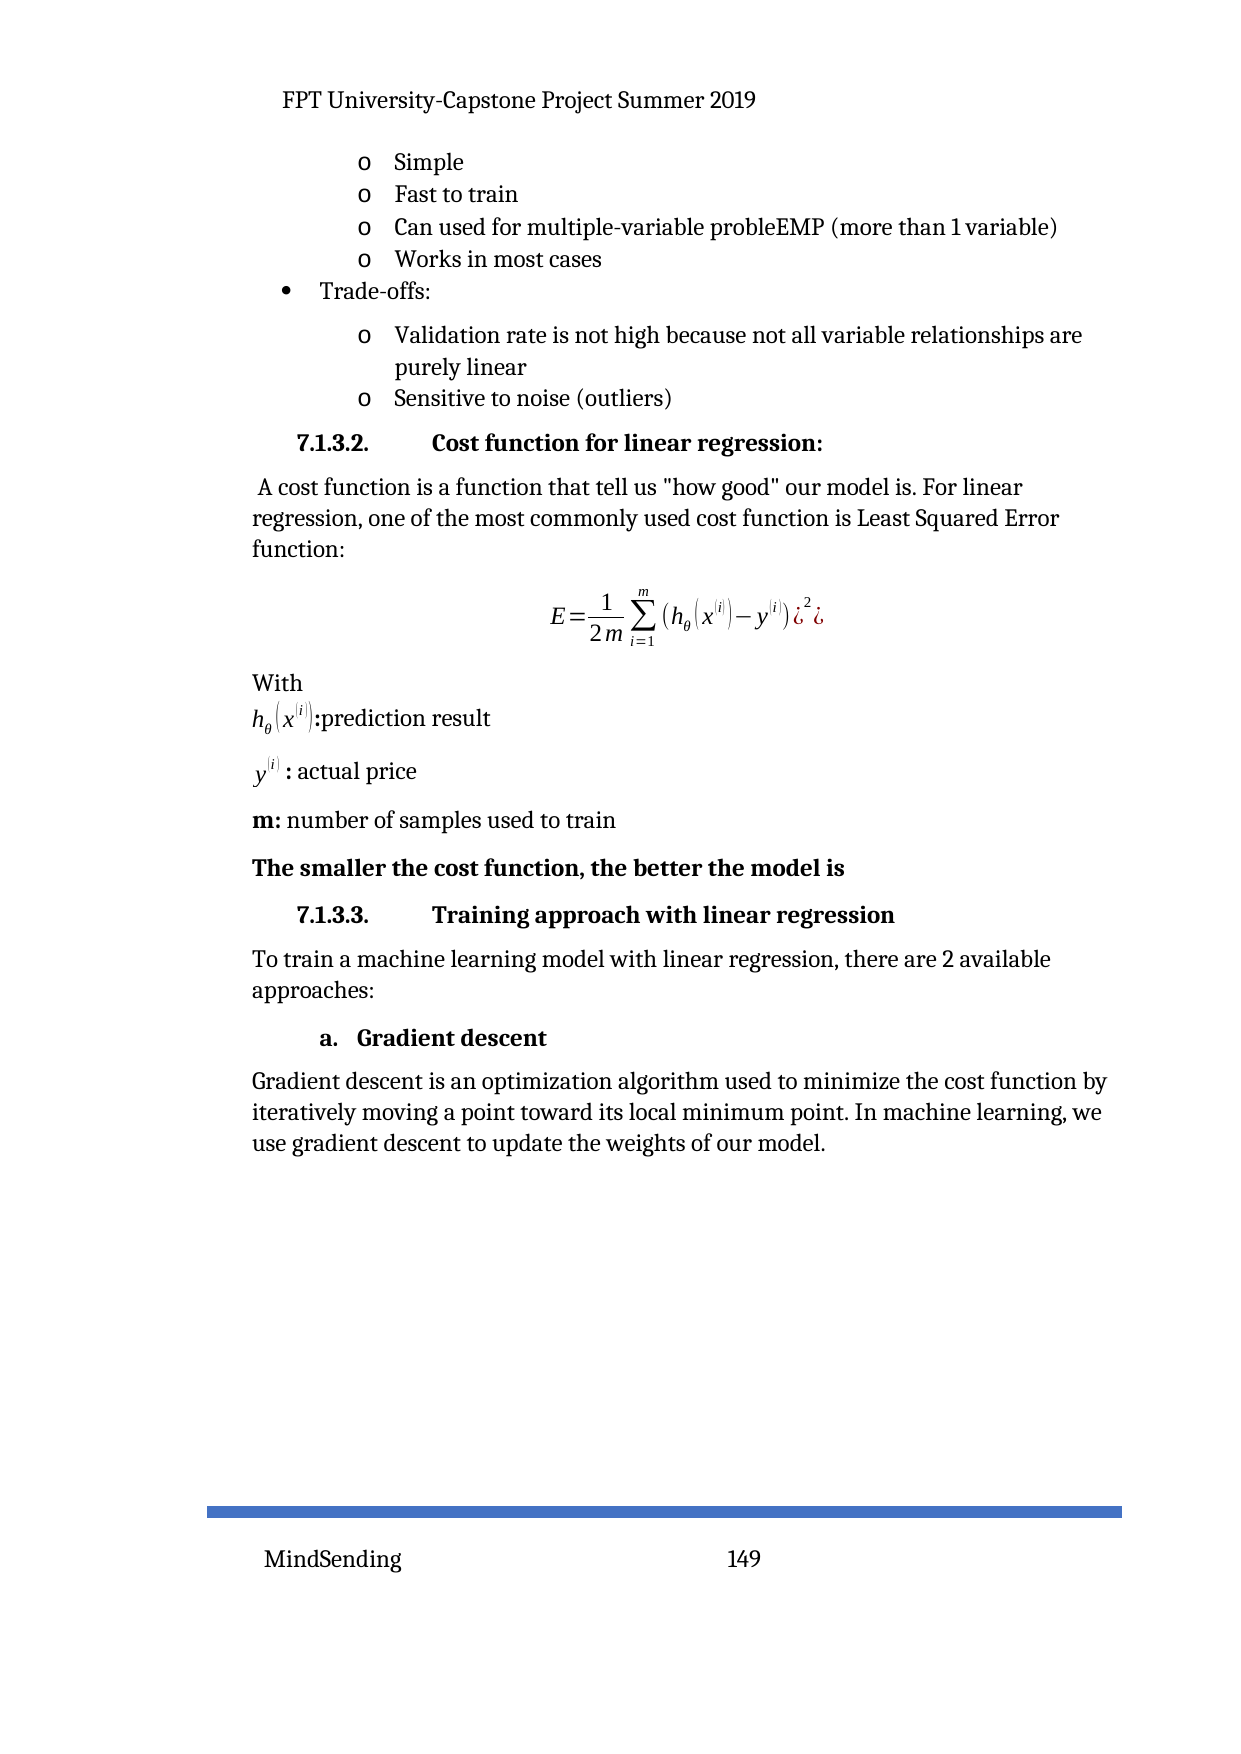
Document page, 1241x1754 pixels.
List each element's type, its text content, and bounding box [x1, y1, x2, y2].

list Can used for multiple-variable probleEMP (more than 1 variable) [357, 212, 1122, 242]
list Trade-offs: [282, 277, 1122, 306]
text With :prediction result [252, 669, 1122, 737]
list Validation rate is not high because not all variable relationships are purely linear [357, 321, 1122, 382]
text To train a machine learning model with linear regression, there are 2 available approaches: [252, 945, 1122, 1005]
text A cost function is a function that tell us "how good" our model is. For linear regression, one of the most commonly used cost function is Least Squared Error function: [252, 473, 1122, 563]
text Gradient descent is an optimization algorithm used to minimize the cost function by iteratively moving a point toward its local minimum point. In machine learning, we use gradient descent to update the weights of our model. [252, 1067, 1122, 1158]
list Works in most cases [357, 245, 1122, 275]
list Gradient descent [319, 1024, 1122, 1052]
list Simple [357, 148, 1122, 178]
text : actual price [252, 756, 1122, 787]
list Sensitive to noise (outliers) [357, 384, 1122, 414]
text The smaller the cost function, the better the model is [252, 854, 1122, 882]
subtitle Cost function for linear regression: [252, 429, 1122, 458]
subtitle Training approach with linear regression [252, 901, 1122, 930]
text m: number of samples used to train [252, 806, 1122, 835]
list Fast to train [357, 180, 1122, 210]
